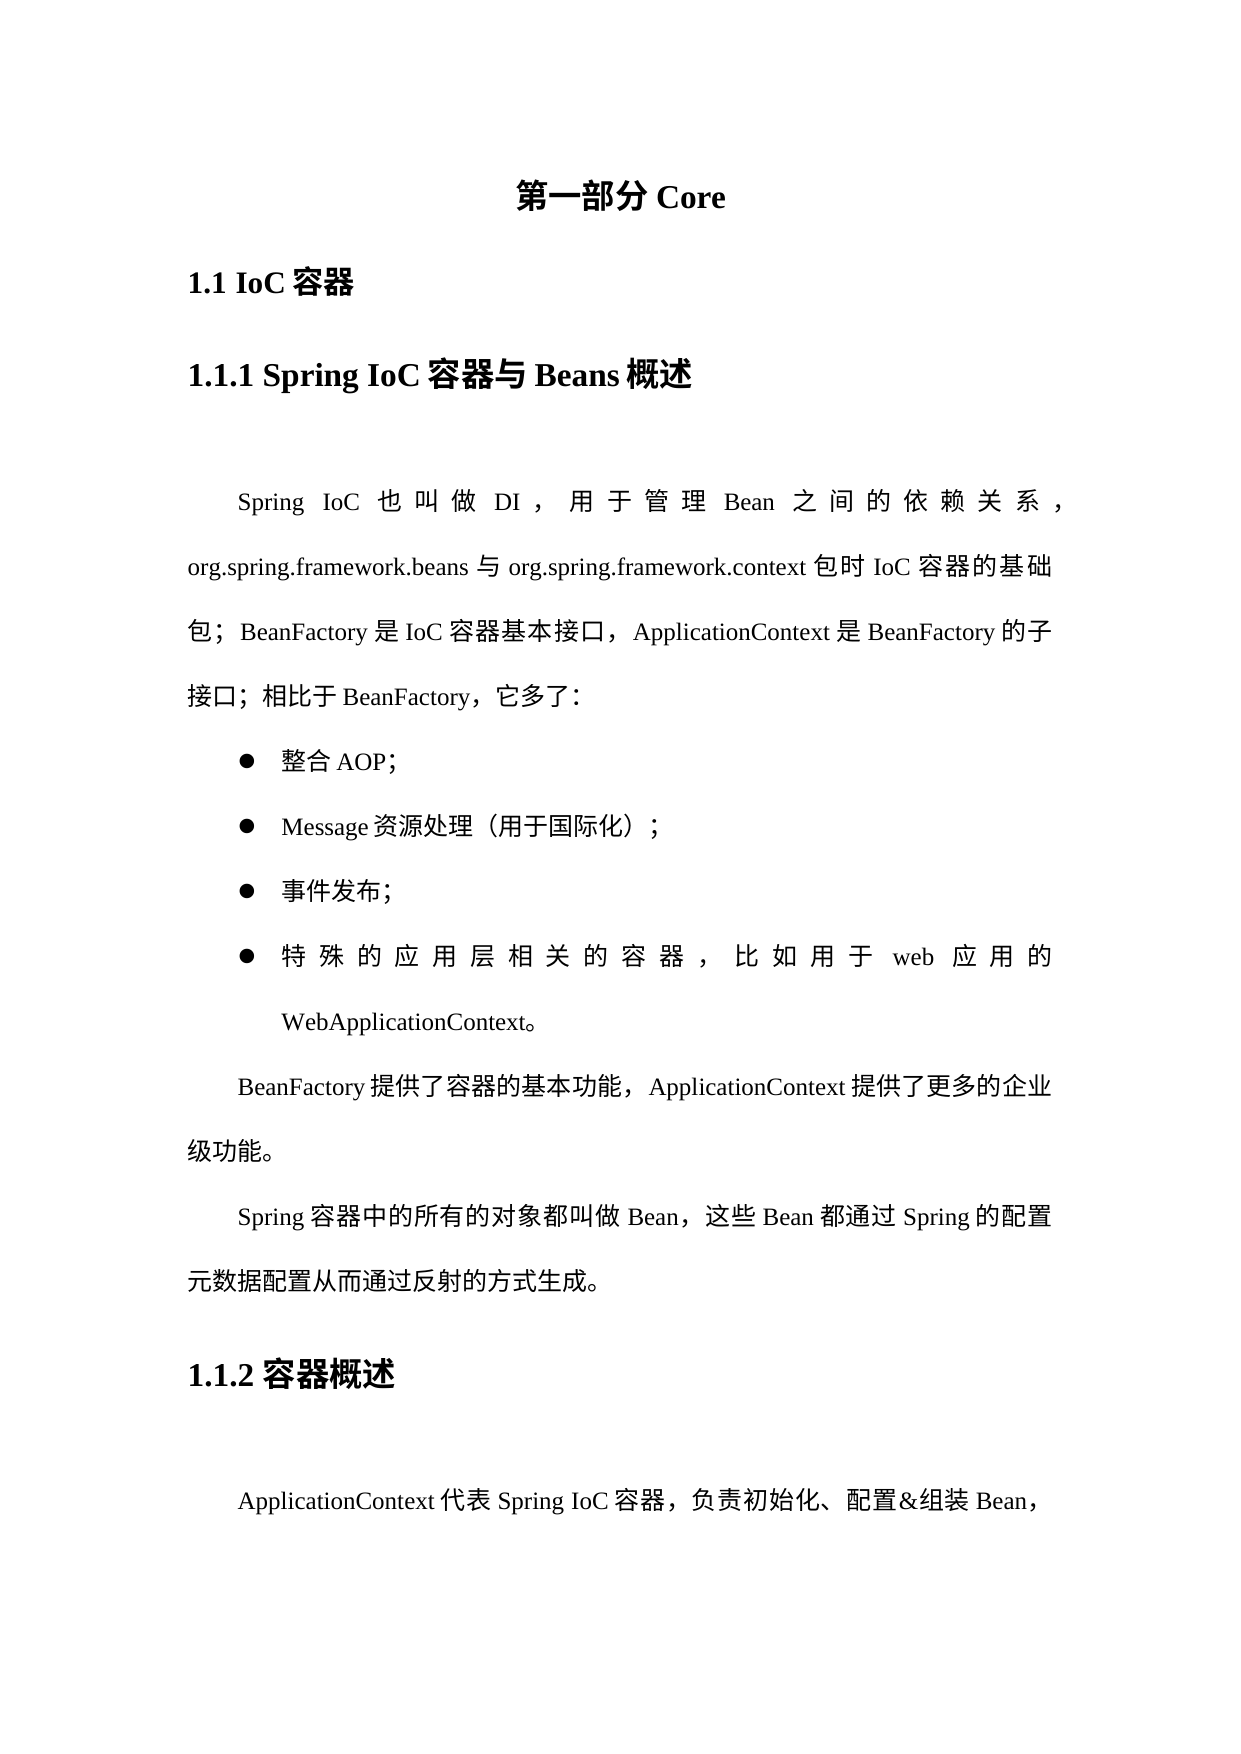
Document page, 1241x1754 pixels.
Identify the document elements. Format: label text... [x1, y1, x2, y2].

list 事件发布； [237, 857, 1053, 922]
subtitle 容器概述 [187, 1339, 1053, 1404]
subtitle 第一部分 Core [187, 162, 1053, 227]
text Spring IoC也叫做DI，用于管理Bean之间的依赖关系，org.spring.framework.beans与org.spring.framework.context包时IoC容器的基础包；BeanFactory是IoC容器基本接口，ApplicationContext是BeanFactory的子接口；相比于BeanFactory，它多了： [187, 467, 1053, 727]
subtitle IoC容器 [187, 248, 1053, 313]
subtitle Spring IoC容器与Beans概述 [187, 340, 1053, 405]
list 特殊的应用层相关的容器，比如用于web应用的WebApplicationContext。 [237, 922, 1053, 1052]
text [187, 1466, 1053, 1531]
list Message资源处理（用于国际化）； [237, 792, 1053, 857]
list 整合AOP； [237, 727, 1053, 792]
text BeanFactory提供了容器的基本功能，ApplicationContext提供了更多的企业级功能。 [187, 1052, 1053, 1182]
text Spring容器中的所有的对象都叫做Bean，这些Bean都通过Spring的配置元数据配置从而通过反射的方式生成。 [187, 1182, 1053, 1312]
